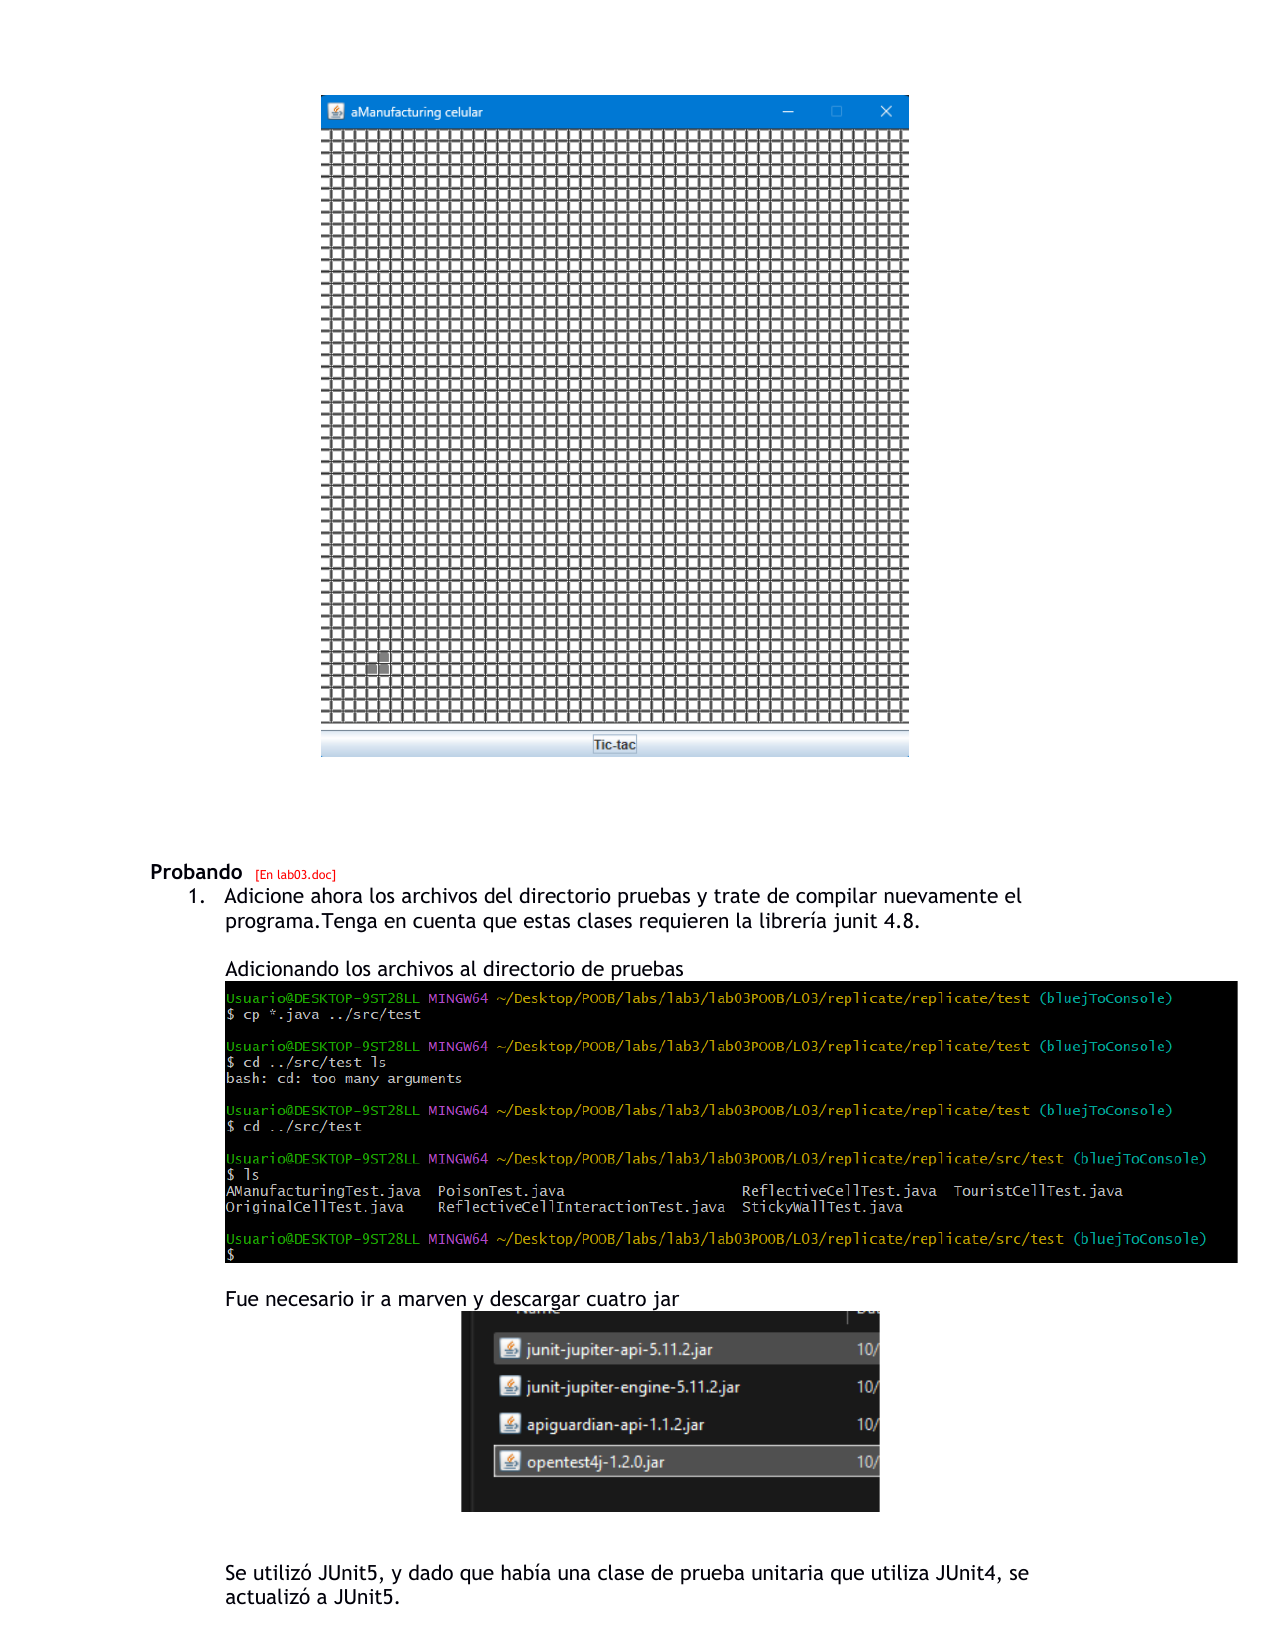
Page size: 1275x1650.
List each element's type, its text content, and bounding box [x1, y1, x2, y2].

text Se utilizó JUnit5, y dado que había una clase de prueba unitaria que utiliza JUnit4, se actualizó a JUnit5. [225, 1560, 1116, 1609]
text Probando [En lab03.doc] [150, 860, 1152, 884]
text Adicionando los archivos al directorio de pruebas [225, 957, 1116, 981]
list Adicione ahora los archivos del directorio pruebas y trate de compilar nuevamente el programa.Tenga en cuenta que estas clases requieren la librería junit 4.8. [188, 884, 1116, 933]
picture [461, 1311, 880, 1512]
picture [321, 95, 909, 757]
picture [225, 981, 1238, 1263]
text Fue necesario ir a marven y descargar cuatro jar [225, 1287, 1116, 1311]
